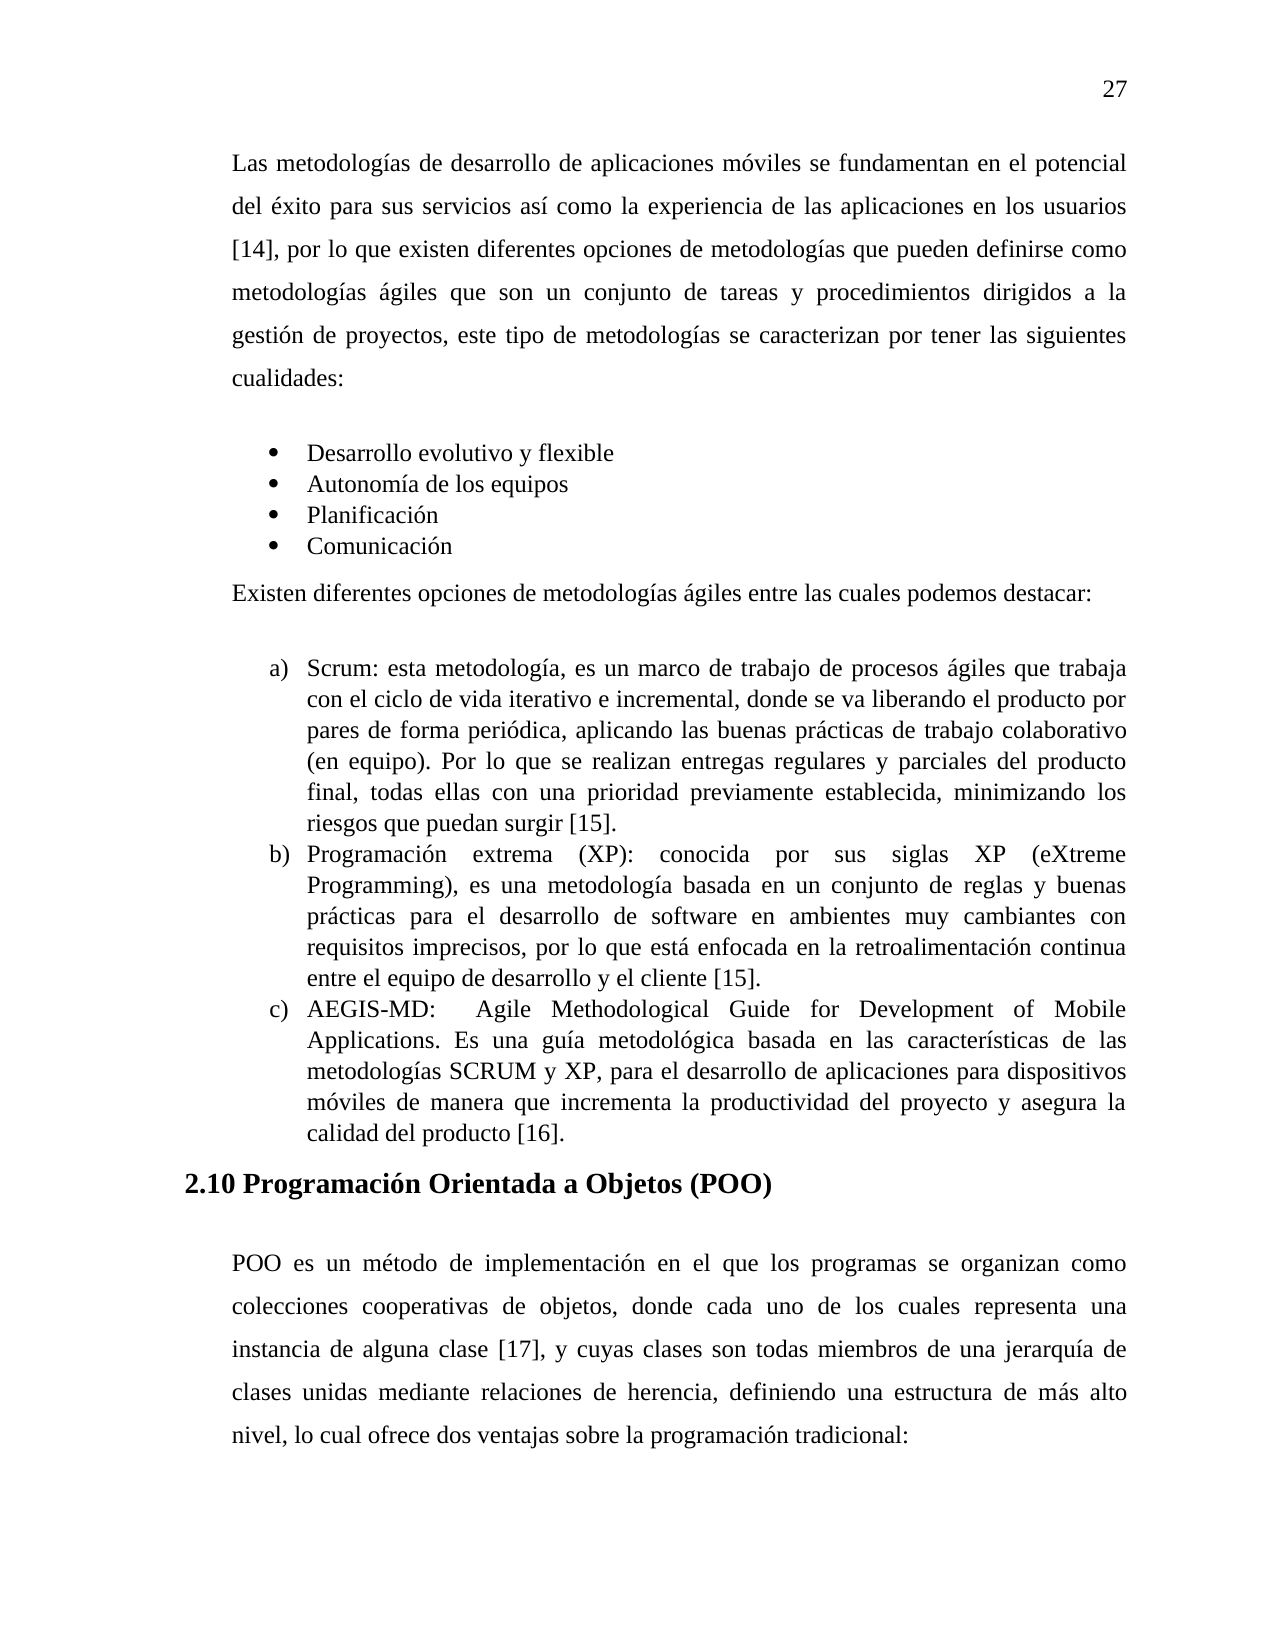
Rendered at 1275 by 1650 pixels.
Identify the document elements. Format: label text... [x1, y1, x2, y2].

list Comunicación [269, 531, 1127, 559]
subtitle 2.10 Programación Orientada a Objetos (POO) [184, 1166, 1127, 1200]
text Las metodologías de desarrollo de aplicaciones móviles se fundamentan en el potencial del éxito para sus servicios así como la experiencia de las aplicaciones en los usuarios , por lo que existen diferentes opciones de metodologías que pueden definirse como metodologías ágiles que son un conjunto de tareas y procedimientos dirigidos a la gestión de proyectos, este tipo de metodologías se caracterizan por tener las siguientes cualidades: [232, 148, 1127, 392]
list Scrum: esta metodología, es un marco de trabajo de procesos ágiles que trabaja con el ciclo de vida iterativo e incremental, donde se va liberando el producto por pares de forma periódica, aplicando las buenas prácticas de trabajo colaborativo (en equipo). Por lo que se realizan entregas regulares y parciales del producto final, todas ellas con una prioridad previamente establecida, minimizando los riesgos que puedan surgir . [269, 653, 1127, 837]
list Planificación [269, 500, 1127, 528]
text POO es un método de implementación en el que los programas se organizan como colecciones cooperativas de objetos, donde cada uno de los cuales representa una instancia de alguna clase , y cuyas clases son todas miembros de una jerarquía de clases unidas mediante relaciones de herencia, definiendo una estructura de más alto nivel, lo cual ofrece dos ventajas sobre la programación tradicional: [232, 1248, 1127, 1449]
list Programación extrema (XP): conocida por sus siglas XP (eXtreme Programming), es una metodología basada en un conjunto de reglas y buenas prácticas para el desarrollo de software en ambientes muy cambiantes con requisitos imprecisos, por lo que está enfocada en la retroalimentación continua entre el equipo de desarrollo y el cliente . [269, 839, 1127, 992]
text Existen diferentes opciones de metodologías ágiles entre las cuales podemos destacar: [232, 578, 1127, 607]
list Desarrollo evolutivo y flexible [269, 438, 1127, 466]
list Autonomía de los equipos [269, 469, 1127, 497]
list AEGIS-MD: Agile Methodological Guide for Development of Mobile Applications. Es una guía metodológica basada en las características de las metodologías SCRUM y XP, para el desarrollo de aplicaciones para dispositivos móviles de manera que incrementa la productividad del proyecto y asegura la calidad del producto . [269, 994, 1127, 1147]
